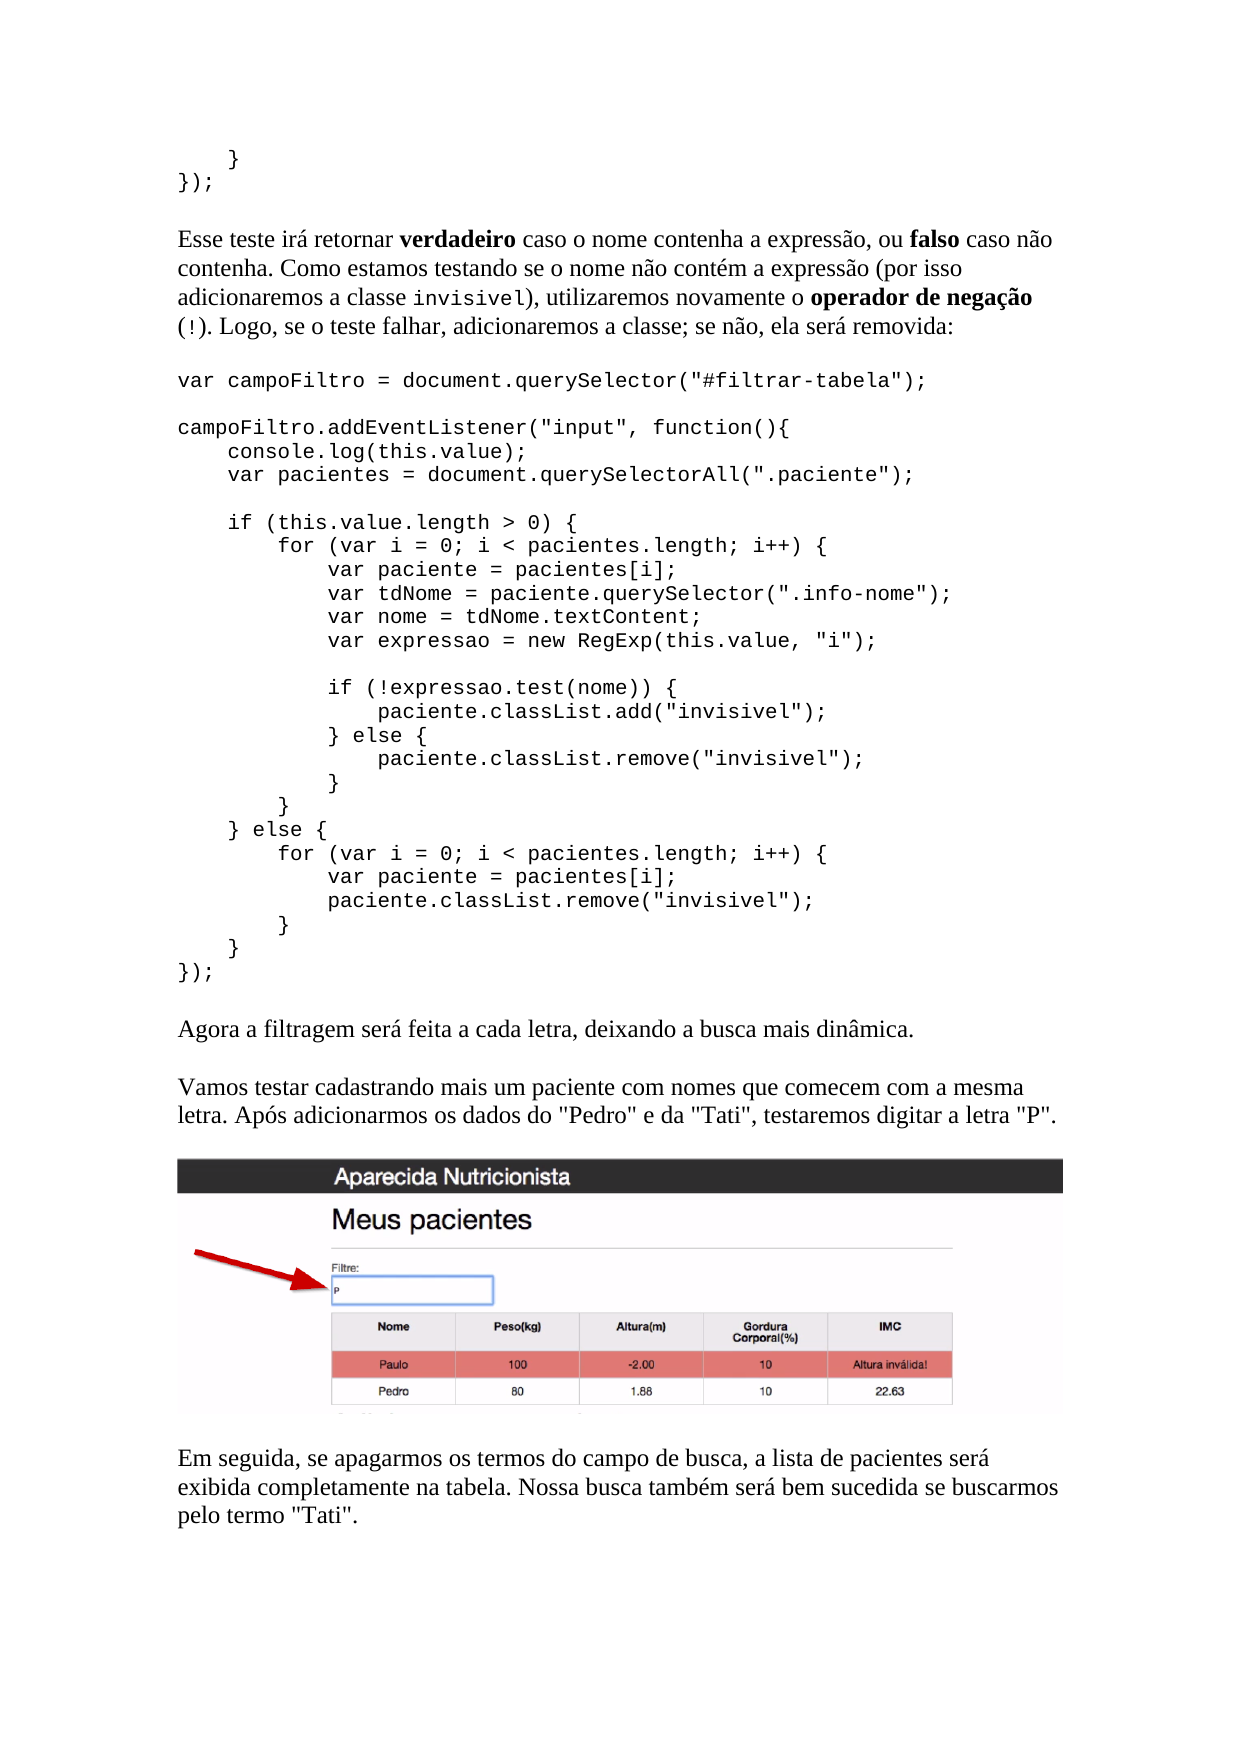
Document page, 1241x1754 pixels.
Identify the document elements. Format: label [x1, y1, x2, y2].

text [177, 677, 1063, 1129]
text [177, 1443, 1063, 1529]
picture [177, 1158, 1063, 1414]
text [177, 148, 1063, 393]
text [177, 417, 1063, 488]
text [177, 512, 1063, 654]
